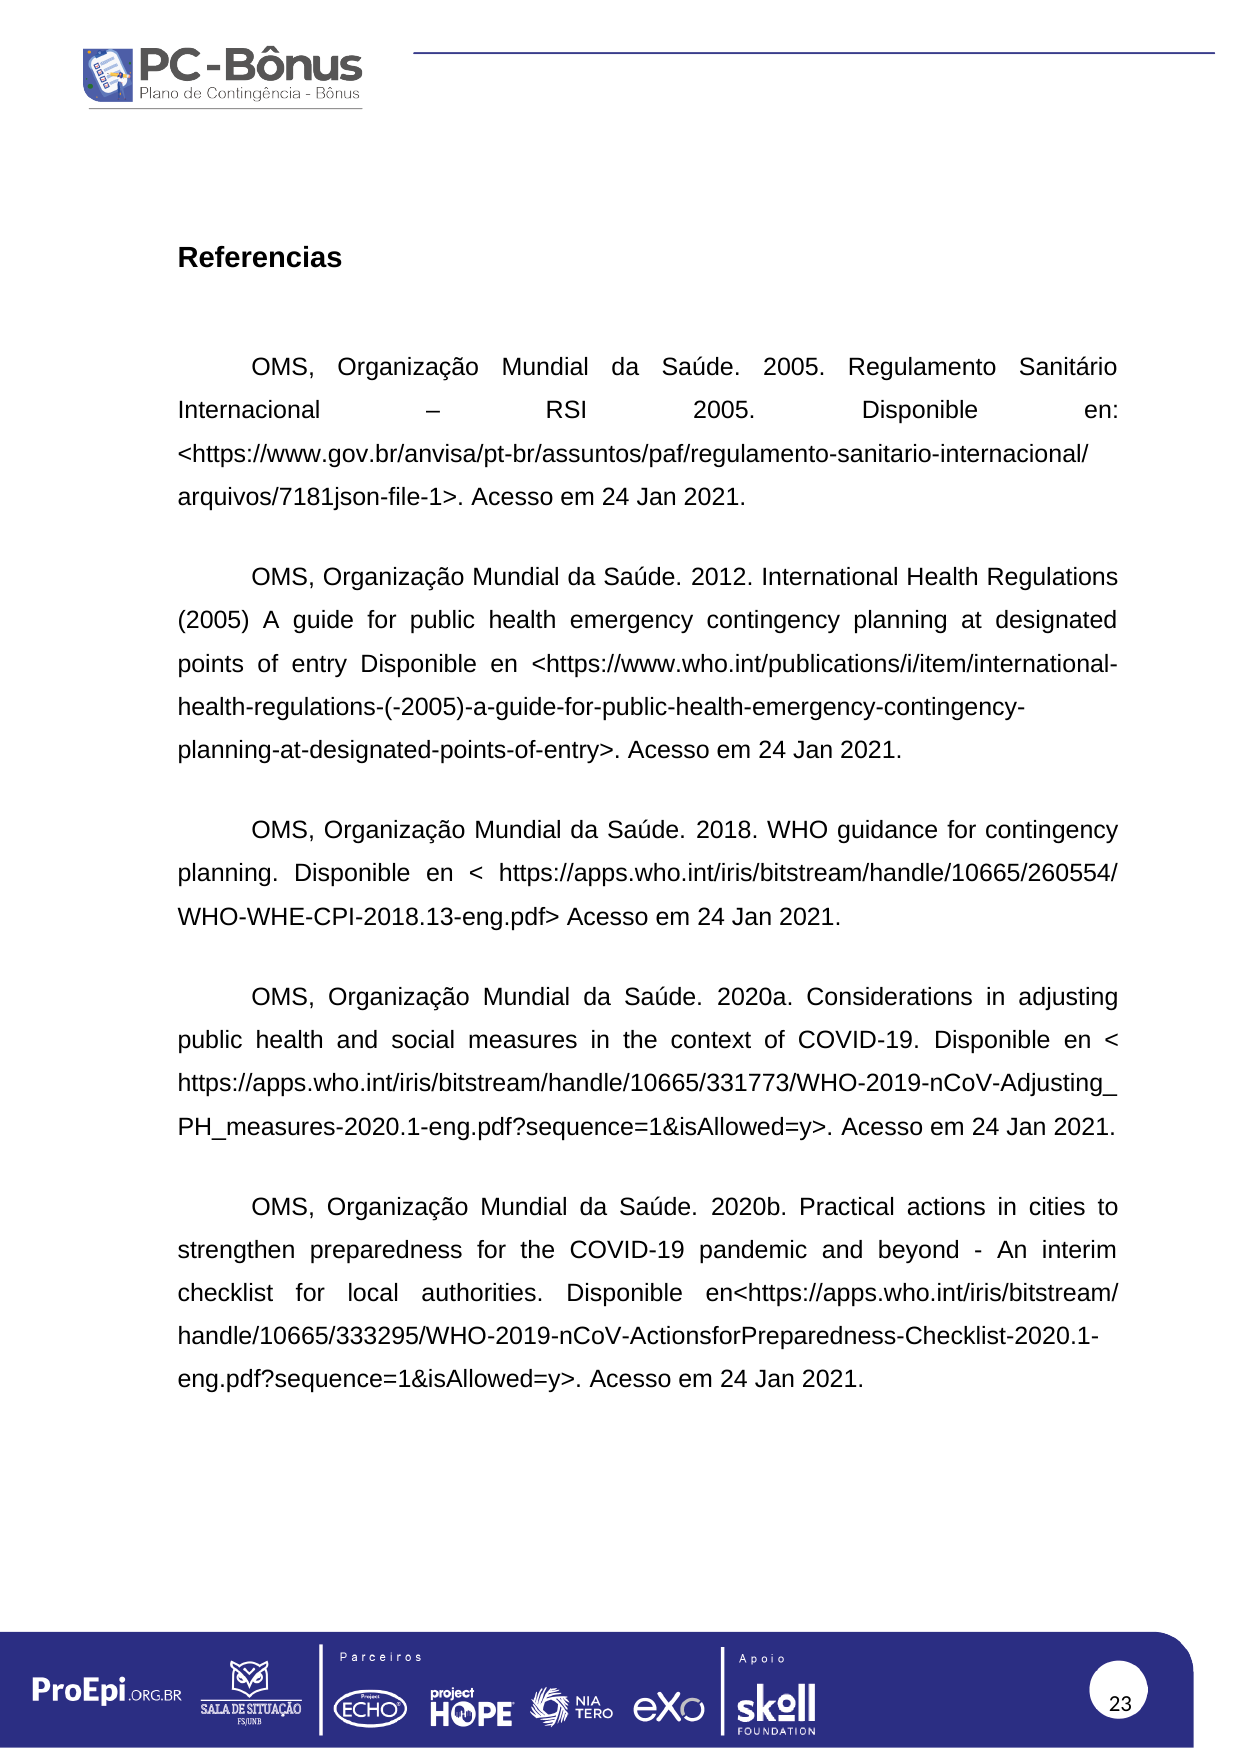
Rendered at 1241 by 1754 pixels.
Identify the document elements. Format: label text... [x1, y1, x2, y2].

table_header Referencias [0, 177, 1237, 327]
table_cell OMS, Organização Mundial da Saúde. 2012. International Health Regulations (2005) A guide for public health emergency contingency planning at designated points of entry Disponible en <https://www.who.int/publications/i/item/international-health-regulations-(-2005)-a-guide-for-public-health-emergency-contingency-planning-at-designated-points-of-entry>. Acesso em 24 Jan 2021. [0, 537, 1237, 790]
table_cell OMS, Organização Mundial da Saúde. 2020b. Practical actions in cities to strengthen preparedness for the COVID-19 pandemic and beyond - An interim checklist for local authorities. Disponible en<https://apps.who.int/iris/bitstream/ handle/10665/333295/WHO-2019-nCoV-ActionsforPreparedness-Checklist-2020.1-eng.pdf?sequence=1&isAllowed=y>. Acesso em 24 Jan 2021. [0, 1167, 1237, 1420]
table_cell OMS, Organização Mundial da Saúde. 2020a. Considerations in adjusting public health and social measures in the context of COVID-19. Disponible en < https://apps.who.int/iris/bitstream/handle/10665/331773/WHO-2019-nCoV-Adjusting_ PH_measures-2020.1-eng.pdf?sequence=1&isAllowed=y>. Acesso em 24 Jan 2021. [0, 957, 1237, 1167]
table_cell OMS, Organização Mundial da Saúde. 2018. WHO guidance for contingency planning. Disponible en < https://apps.who.int/iris/bitstream/handle/10665/260554/ WHO-WHE-CPI-2018.13-eng.pdf> Acesso em 24 Jan 2021. [0, 790, 1237, 957]
picture [0, 0, 1238, 1748]
table_cell OMS, Organização Mundial da Saúde. 2005. Regulamento Sanitário Internacional – RSI 2005. Disponible en: <https://www.gov.br/anvisa/pt-br/assuntos/paf/regulamento-sanitario-internacional/arquivos/7181json-file-1>. Acesso em 24 Jan 2021. [0, 328, 1237, 537]
